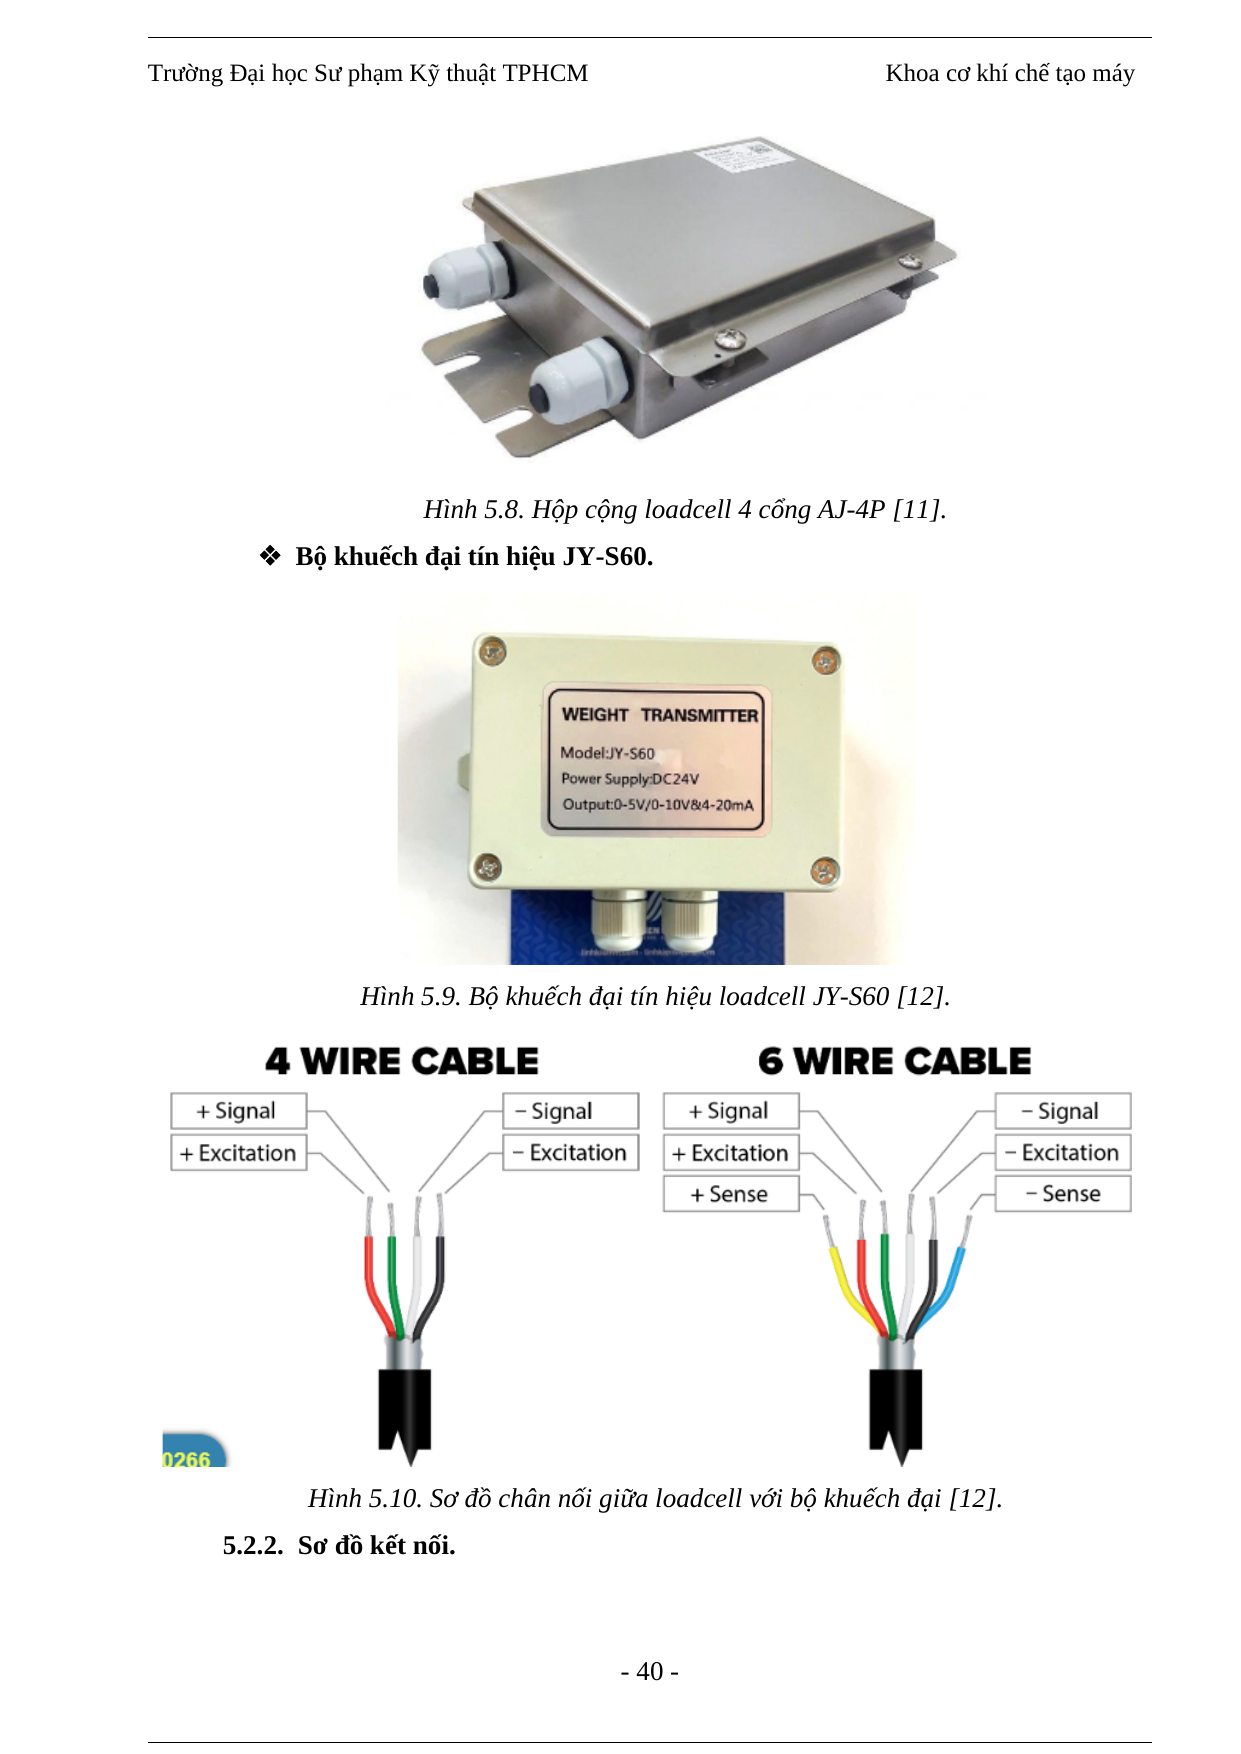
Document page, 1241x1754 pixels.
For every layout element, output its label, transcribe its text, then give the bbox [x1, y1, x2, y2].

text Hình 5.10. Sơ đồ chân nối giữa loadcell với bộ khuếch đại [12]. [162, 1482, 1152, 1513]
list Bộ khuếch đại tín hiệu JY-S60. [258, 540, 1152, 571]
text Hình 5.9. Bộ khuếch đại tín hiệu loadcell JY-S60 [12]. [162, 980, 1152, 1011]
picture [386, 118, 987, 478]
picture [397, 592, 917, 965]
text Hình 5.8. Hộp cộng loadcell 4 cổng AJ-4P [11]. [222, 493, 1152, 524]
list Sơ đồ kết nối. [223, 1529, 1152, 1560]
picture [162, 1027, 1138, 1467]
